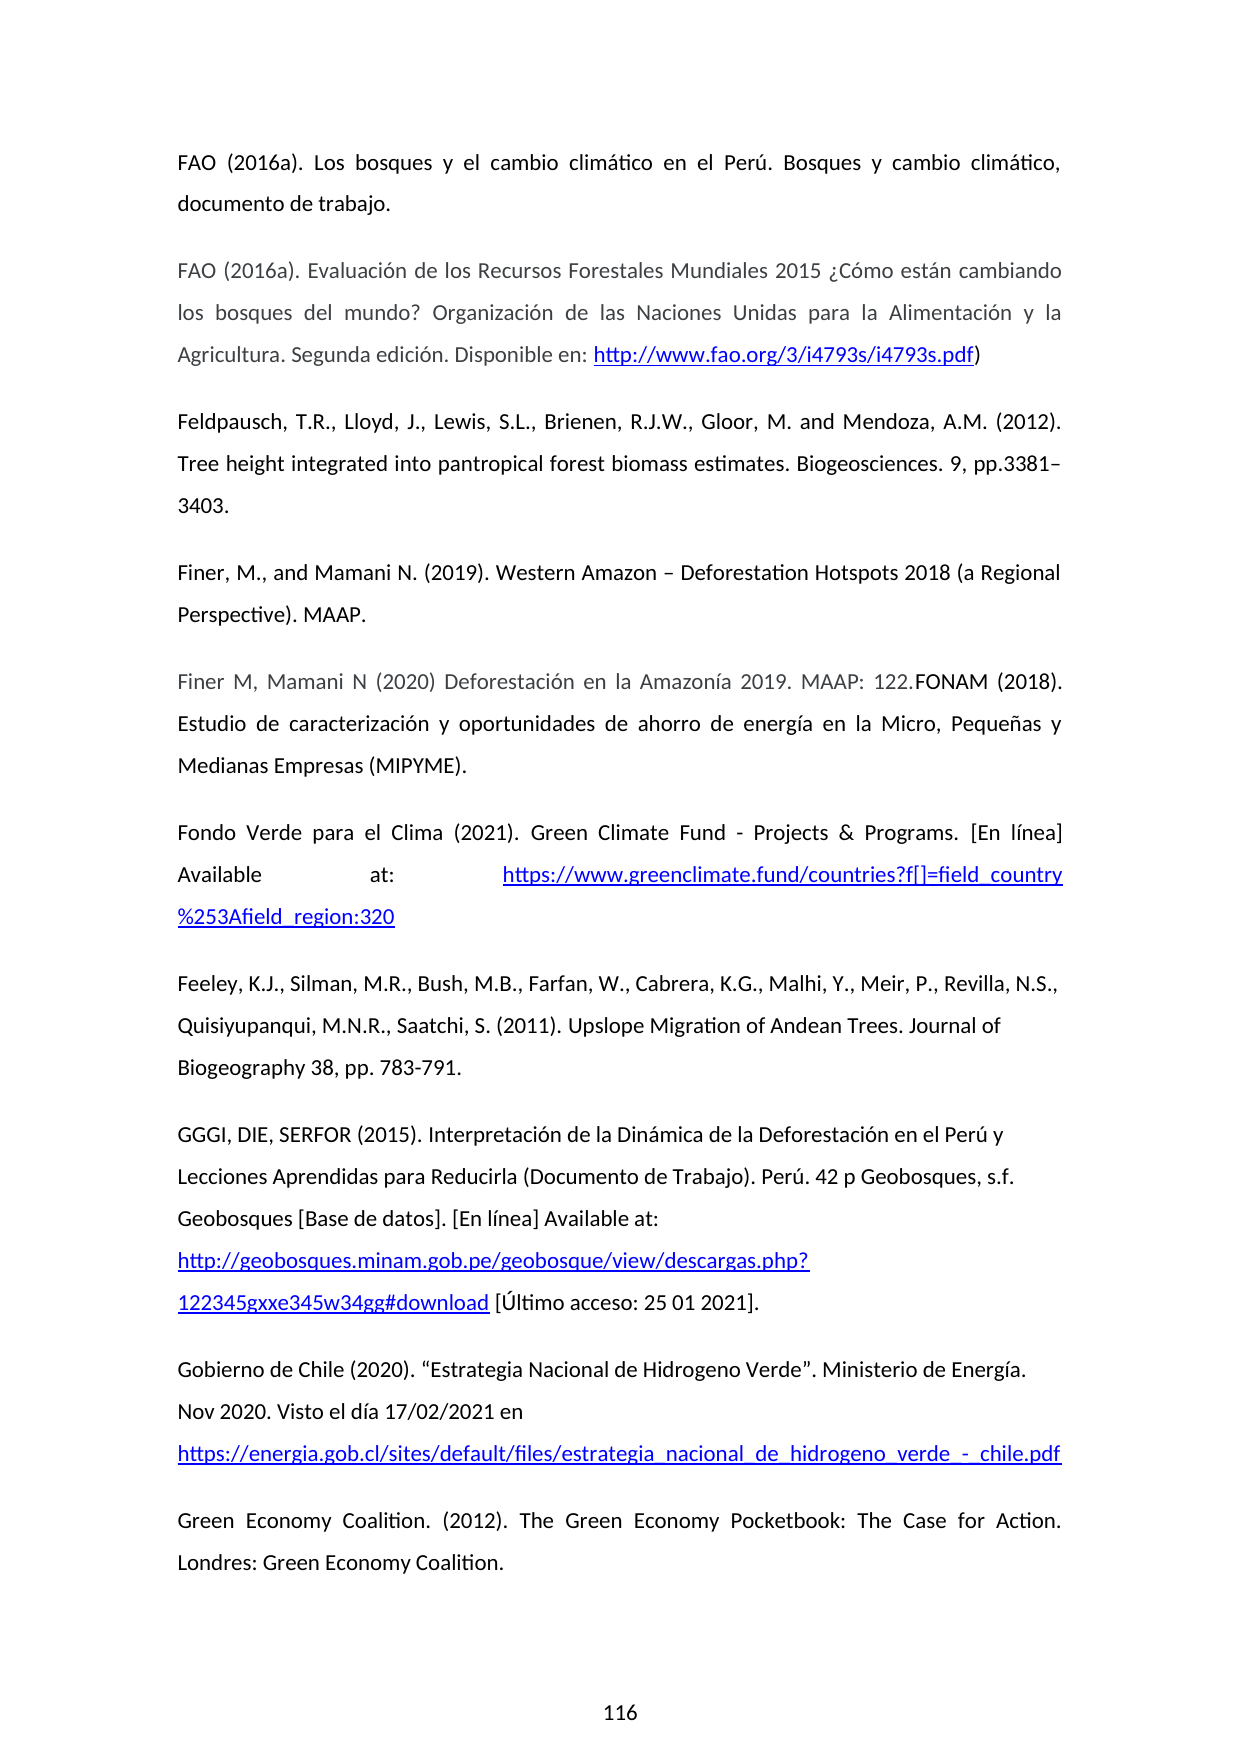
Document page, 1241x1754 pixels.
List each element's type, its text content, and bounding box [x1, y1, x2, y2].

text Gobierno de Chile (2020). “Estrategia Nacional de Hidrogeno Verde”. Ministerio de Energía. Nov 2020. Visto el día 17/02/2021 en https://energia.gob.cl/sites/default/files/estrategia_nacional_de_hidrogeno_verde_-_chile.pdf [177, 1355, 1063, 1467]
text FAO (2016a). Los bosques y el cambio climático en el Perú. Bosques y cambio climático, documento de trabajo. [177, 148, 1063, 218]
text GGGI, DIE, SERFOR (2015). Interpretación de la Dinámica de la Deforestación en el Perú y Lecciones Aprendidas para Reducirla (Documento de Trabajo). Perú. 42 p Geobosques, s.f. Geobosques [Base de datos]. [En línea] Available at: http://geobosques.minam.gob.pe/geobosque/view/descargas.php?122345gxxe345w34gg#download [Último acceso: 25 01 2021]. [177, 1120, 1063, 1316]
text Green Economy Coalition. (2012). The Green Economy Pocketbook: The Case for Action. Londres: Green Economy Coalition. [177, 1506, 1063, 1576]
text Fondo Verde para el Clima (2021). Green Climate Fund - Projects & Programs. [En línea] Available at: https://www.greenclimate.fund/countries?f[]=field_country%253Afield_region:320 [177, 818, 1063, 930]
text Feeley, K.J., Silman, M.R., Bush, M.B., Farfan, W., Cabrera, K.G., Malhi, Y., Meir, P., Revilla, N.S., Quisiyupanqui, M.N.R., Saatchi, S. (2011). Upslope Migration of Andean Trees. Journal of Biogeography 38, pp. 783-791. [177, 969, 1063, 1081]
text Finer, M., and Mamani N. (2019). Western Amazon – Deforestation Hotspots 2018 (a Regional Perspective). MAAP. [177, 558, 1063, 628]
text FAO (2016a). Evaluación de los Recursos Forestales Mundiales 2015 ¿Cómo están cambiando los bosques del mundo? Organización de las Naciones Unidas para la Alimentación y la Agricultura. Segunda edición. Disponible en: http://www.fao.org/3/i4793s/i4793s.pdf) [177, 257, 1063, 368]
text Finer M, Mamani N (2020) Deforestación en la Amazonía 2019. MAAP: 122.FONAM (2018). Estudio de caracterización y oportunidades de ahorro de energía en la Micro, Pequeñas y Medianas Empresas (MIPYME). [177, 667, 1063, 779]
text Feldpausch, T.R., Lloyd, J., Lewis, S.L., Brienen, R.J.W., Gloor, M. and Mendoza, A.M. (2012). Tree height integrated into pantropical forest biomass estimates. Biogeosciences. 9, pp.3381–3403. [177, 407, 1063, 519]
